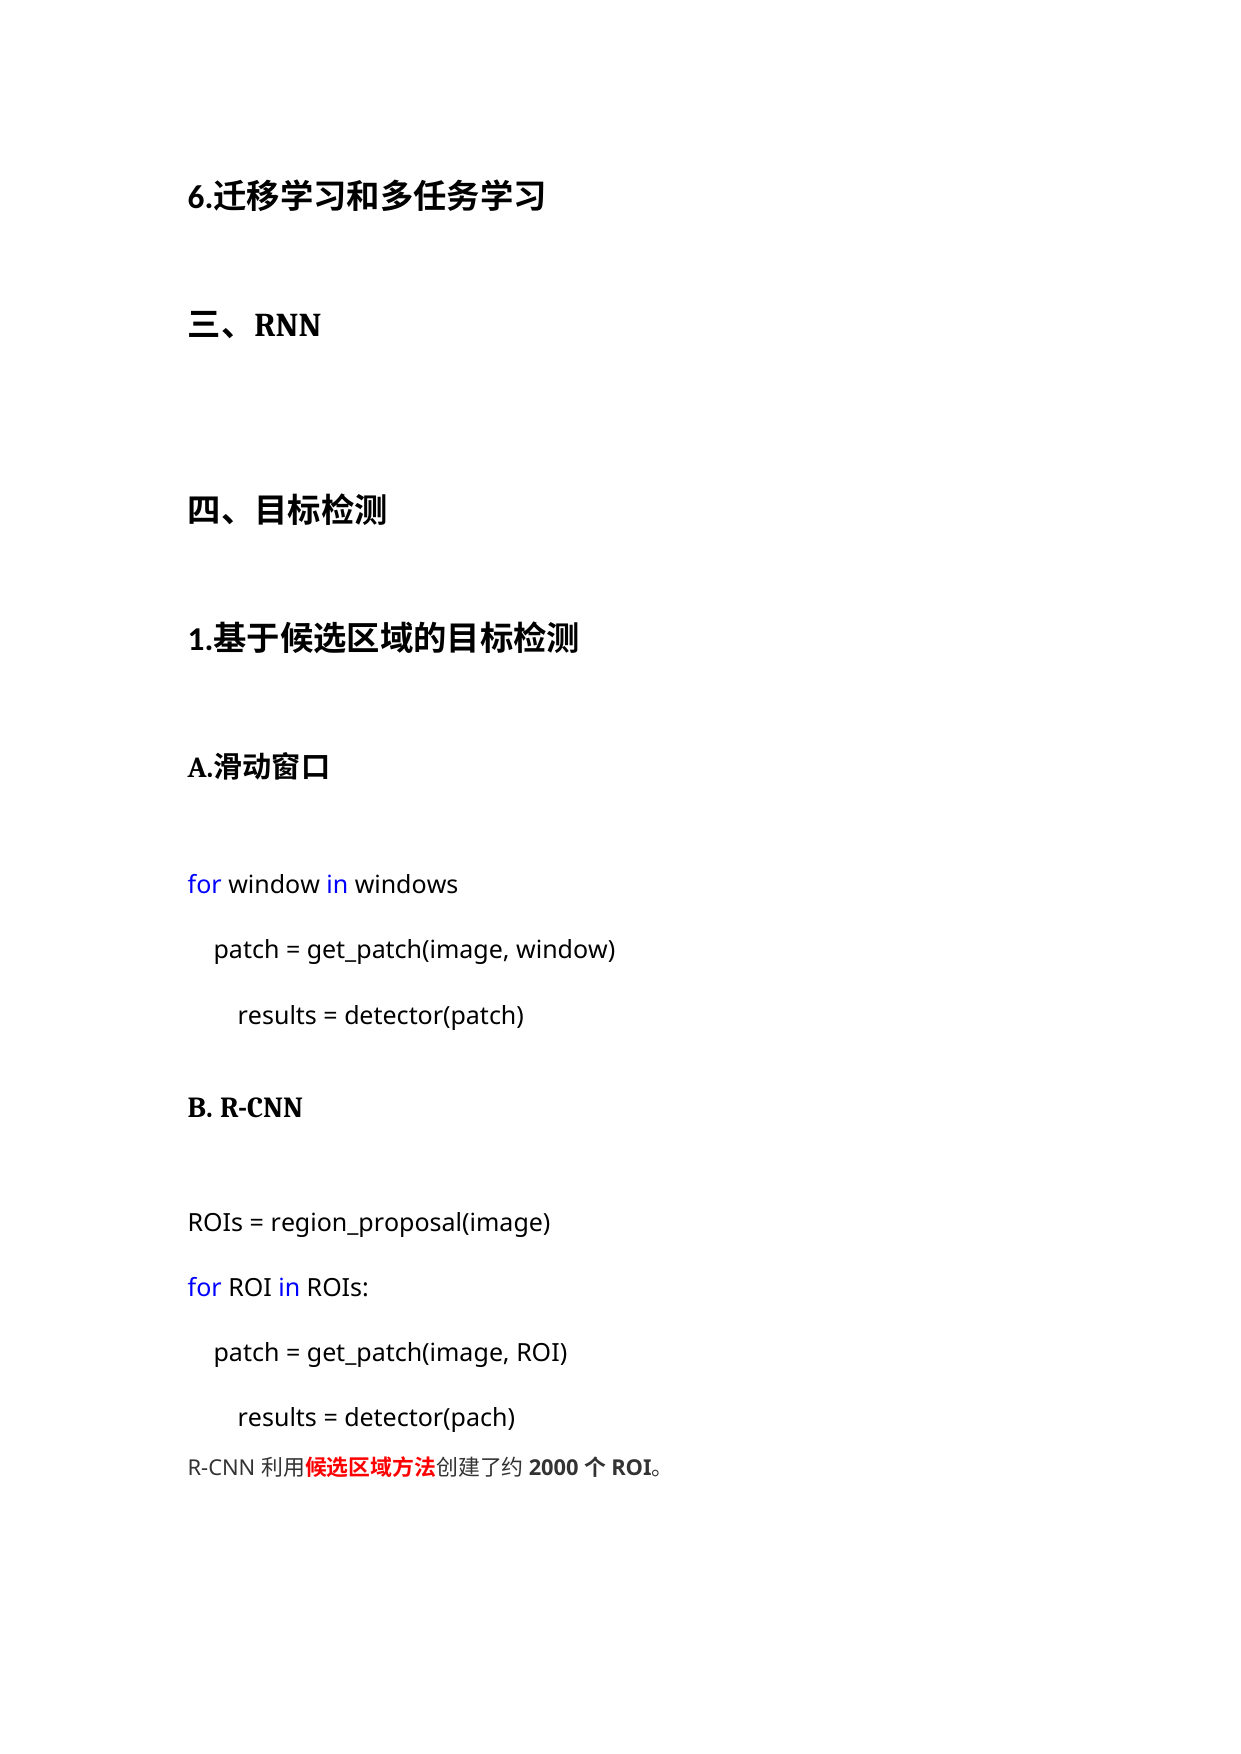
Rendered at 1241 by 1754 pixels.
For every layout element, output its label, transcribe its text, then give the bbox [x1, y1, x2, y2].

subtitle A.滑动窗口 [187, 732, 1053, 797]
text patch = get_patch(image, window) results = detector(patch) [187, 916, 1053, 1046]
text for ROI in ROIs: [187, 1254, 1053, 1319]
text results = detector(pach) [187, 1384, 1053, 1449]
subtitle 四、目标检测 [187, 476, 1053, 541]
subtitle R-CNN [187, 1075, 1053, 1140]
subtitle 三、RNN [187, 289, 1053, 354]
text patch = get_patch(image, ROI) [187, 1319, 1053, 1384]
text ROIs = region_proposal(image) [187, 1189, 1053, 1254]
subtitle 1.基于候选区域的目标检测 [187, 603, 1053, 668]
subtitle 6.迁移学习和多任务学习 [187, 162, 1053, 227]
text for window in windows [187, 851, 1053, 916]
text R-CNN 利用候选区域方法创建了约 2000 个 ROI。 [187, 1449, 1053, 1482]
